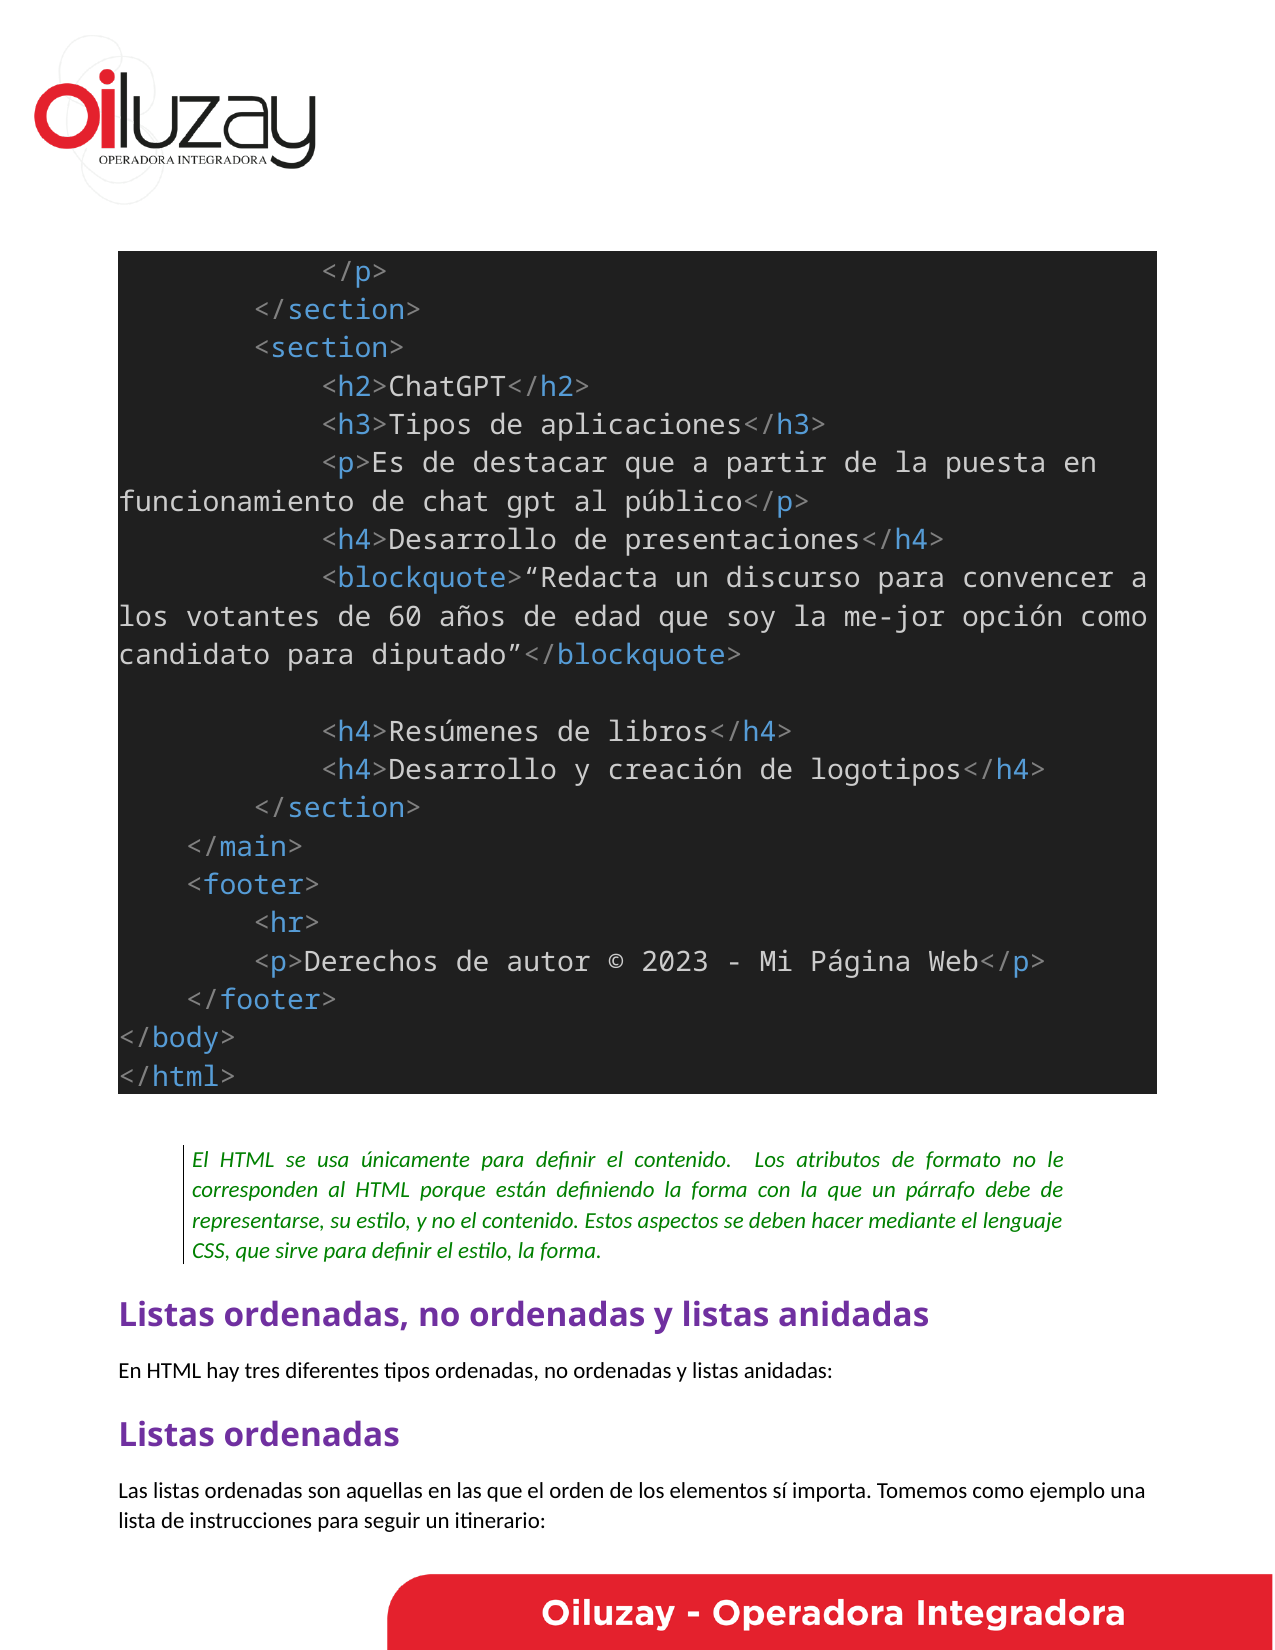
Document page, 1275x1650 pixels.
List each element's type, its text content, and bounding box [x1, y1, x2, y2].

text En HTML hay tres diferentes tipos ordenadas, no ordenadas y listas anidadas: [118, 1356, 1157, 1384]
text <blockquote>“Redacta un discurso para convencer a los votantes de 60 años de edad que soy la me-jor opción como candidato para diputado”</blockquote> [118, 558, 1157, 673]
text <p>Es de destacar que a partir de la puesta en funcionamiento de chat gpt al público</p> [118, 443, 1157, 519]
text Las listas ordenadas son aquellas en las que el orden de los elementos sí importa. Tomemos como ejemplo una lista de instrucciones para seguir un itinerario: [118, 1476, 1157, 1534]
text <h2>ChatGPT</h2> [118, 366, 1157, 404]
text </main> [118, 826, 1157, 864]
text <h3>Tipos de aplicaciones</h3> [118, 404, 1157, 443]
text <h4>Resúmenes de libros</h4> [118, 711, 1157, 749]
text El HTML se usa únicamente para definir el contenido. Los atributos de formato no le corresponden al HTML porque están definiendo la forma con la que un párrafo debe de representarse, su estilo, y no el contenido. Estos aspectos se deben hacer mediante el lenguaje CSS, que sirve para definir el estilo, la forma. [184, 1145, 1067, 1264]
text </section> [118, 788, 1157, 826]
text <hr> [118, 903, 1157, 941]
subtitle Listas ordenadas, no ordenadas y listas anidadas [118, 1291, 1157, 1337]
text <h4>Desarrollo y creación de logotipos</h4> [118, 749, 1157, 788]
text </footer> [118, 979, 1157, 1018]
text </p> [118, 251, 1157, 289]
text <footer> [118, 864, 1157, 903]
text </html> [118, 1056, 1157, 1094]
picture [0, 0, 1273, 1650]
text </body> [118, 1018, 1157, 1056]
text <section> [118, 328, 1157, 366]
text <h4>Desarrollo de presentaciones</h4> [118, 519, 1157, 558]
text </section> [118, 289, 1157, 328]
subtitle Listas ordenadas [118, 1411, 1157, 1457]
text <p>Derechos de autor © 2023 - Mi Página Web</p> [118, 941, 1157, 979]
